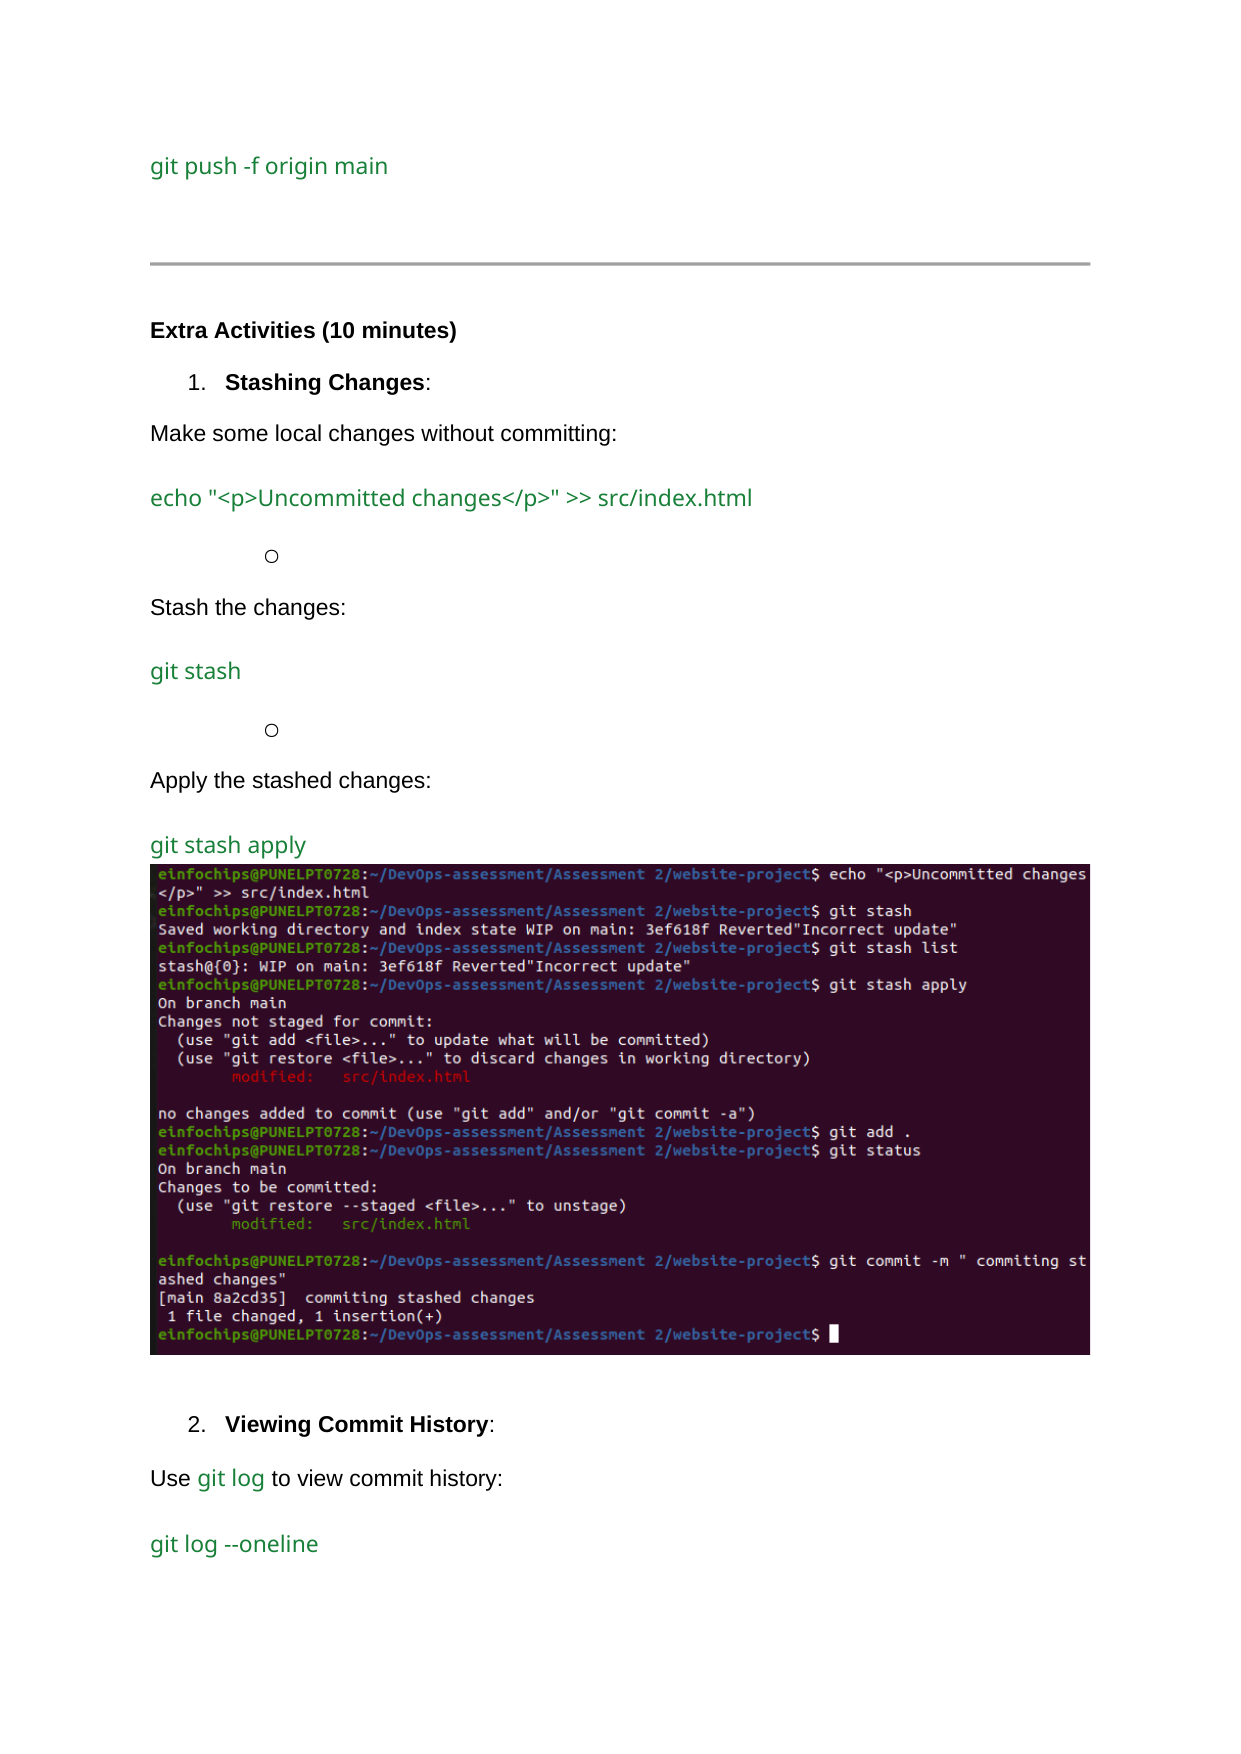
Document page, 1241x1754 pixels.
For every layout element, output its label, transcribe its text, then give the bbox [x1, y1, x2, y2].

list Stashing Changes: [187, 369, 1090, 395]
text git push -f origin main [150, 150, 1090, 181]
text Stash the changes: git stash [150, 594, 1090, 686]
text Make some local changes without committing: echo "<p>Uncommitted changes</p>" >> src/index.html [150, 420, 1090, 513]
subtitle Extra Activities (10 minutes) [150, 317, 1090, 344]
list Viewing Commit History: [187, 1411, 1090, 1437]
picture [150, 864, 1091, 1355]
text Use git log to view commit history: git log --oneline [150, 1462, 1090, 1559]
text Apply the stashed changes: git stash apply [150, 767, 1090, 860]
